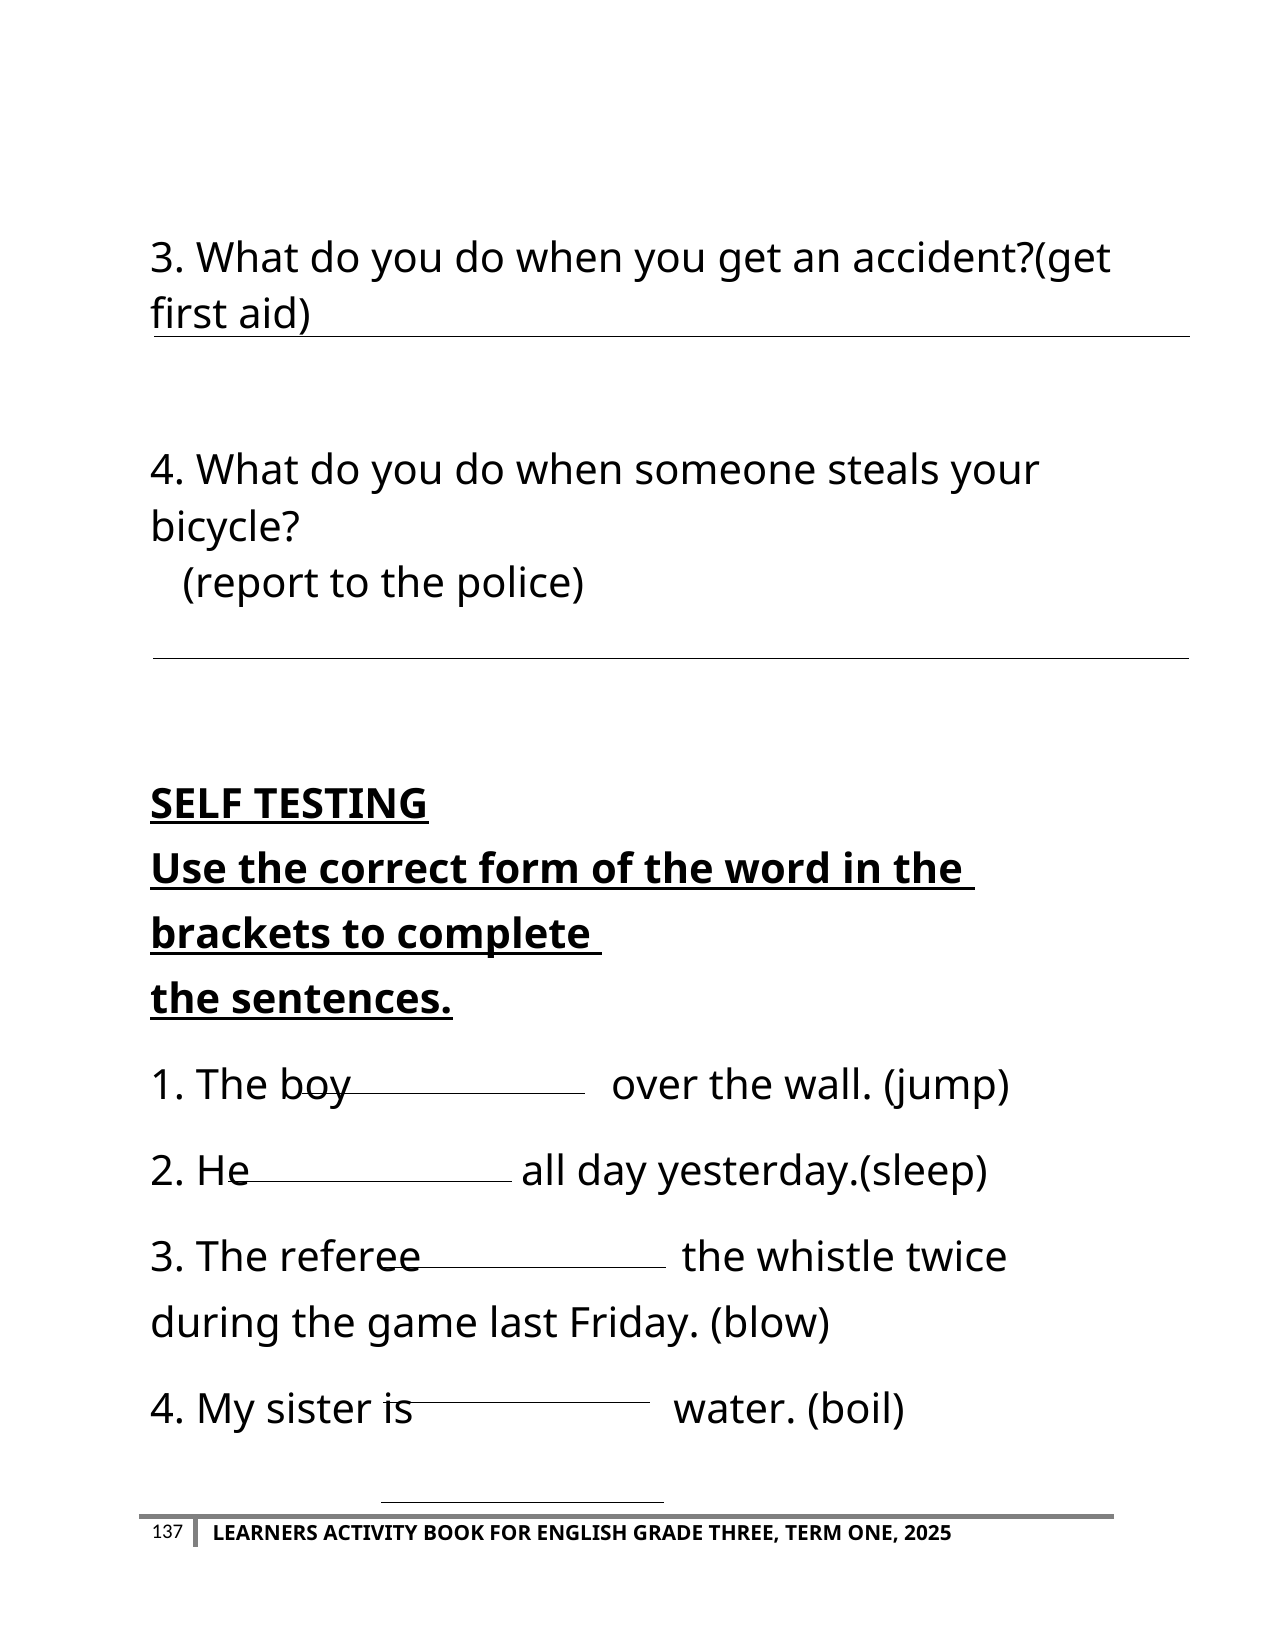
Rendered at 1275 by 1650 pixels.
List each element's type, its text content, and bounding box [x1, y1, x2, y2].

text 2. He all day yesterday.(sleep) [150, 1141, 1125, 1198]
text 1. The boy over the wall. (jump) [150, 1055, 1125, 1112]
text (report to the police) [150, 553, 1125, 610]
text Use the correct form of the word in the brackets to complete [150, 839, 1125, 961]
text 4. What do you do when someone steals your bicycle? [150, 439, 1125, 553]
text 3. The referee the whistle twice during the game last Friday. (blow) [150, 1227, 1125, 1349]
text 4. My sister is water. (boil) [150, 1378, 1125, 1435]
text SELF TESTING [150, 773, 1125, 830]
text the sentences. [150, 969, 1125, 1026]
text 3. What do you do when you get an accident?(get first aid) [150, 228, 1125, 341]
